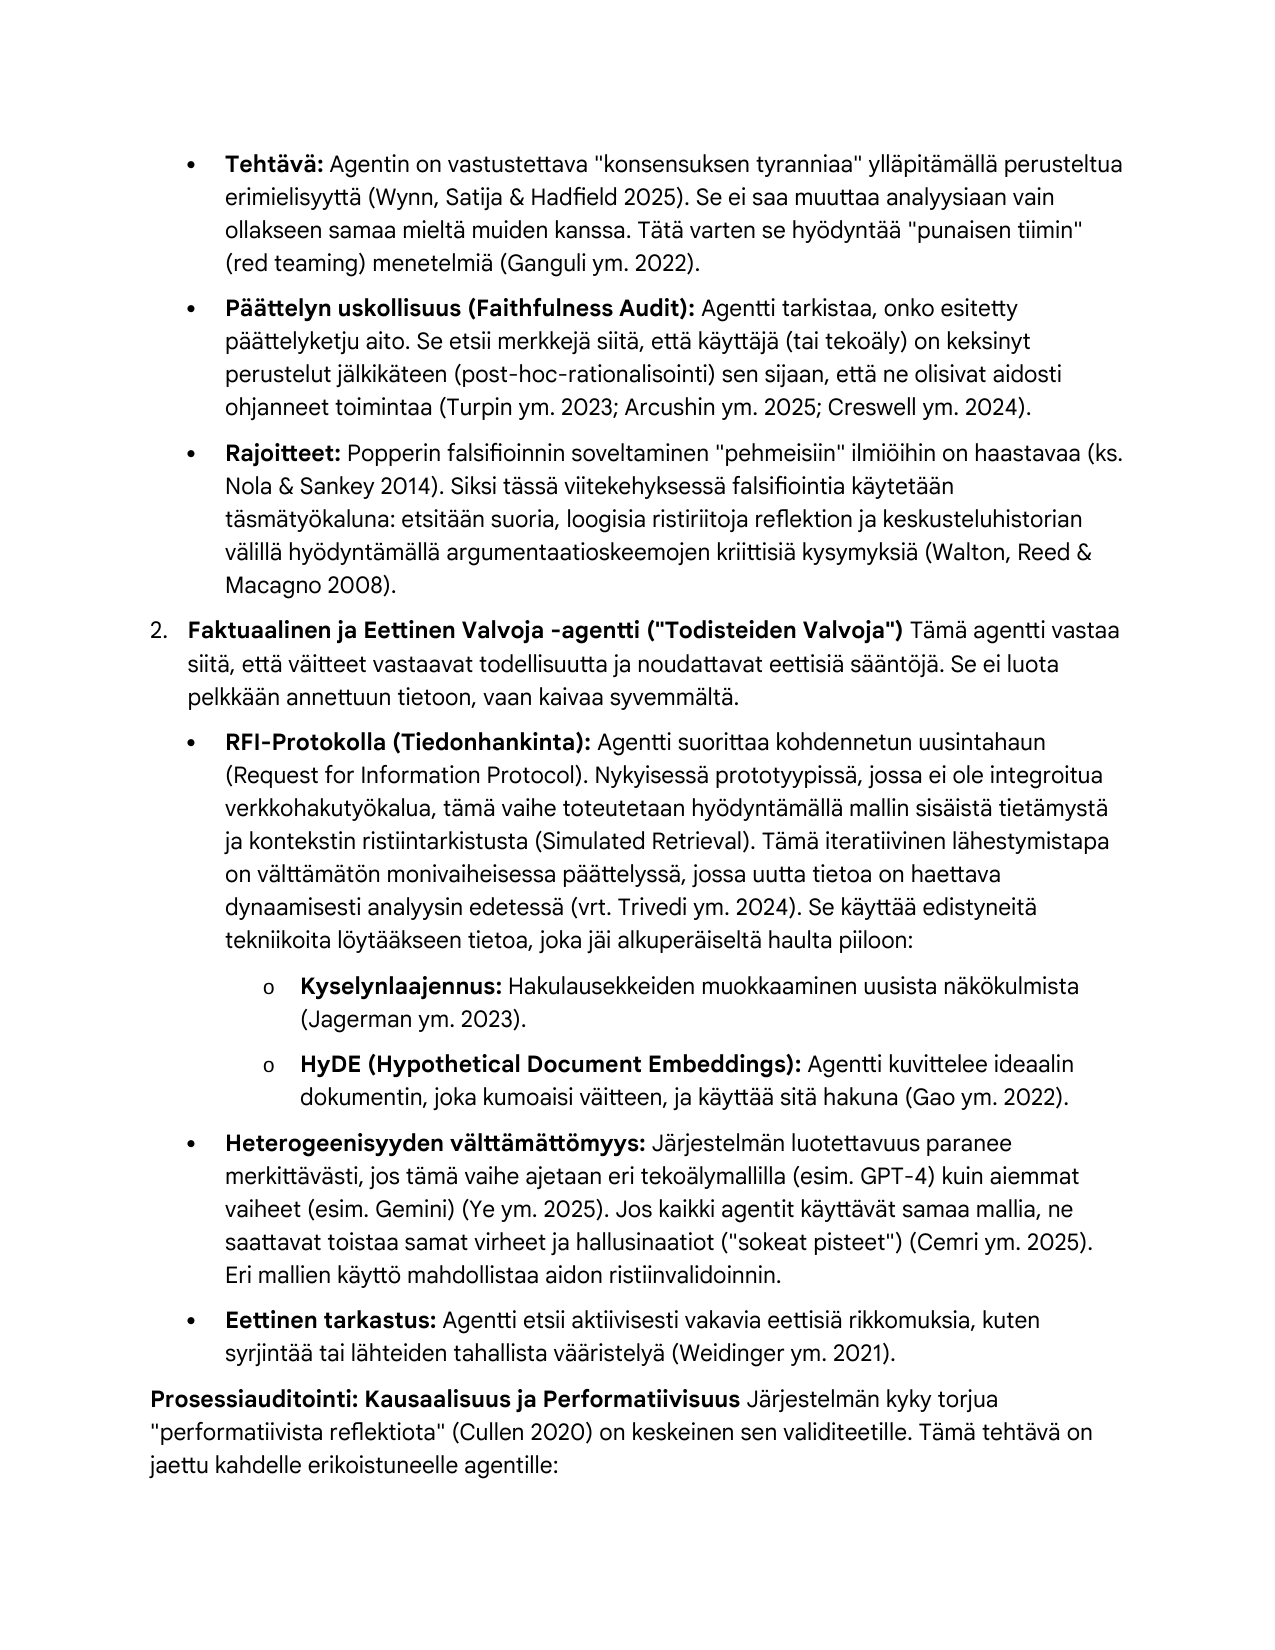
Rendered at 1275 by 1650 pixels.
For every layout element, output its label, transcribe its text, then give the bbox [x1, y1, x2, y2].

list Päättelyn uskollisuus (Faithfulness Audit): Agentti tarkistaa, onko esitetty päättelyketju aito. Se etsii merkkejä siitä, että käyttäjä (tai tekoäly) on keksinyt perustelut jälkikäteen (post-hoc-rationalisointi) sen sijaan, että ne olisivat aidosti ohjanneet toimintaa (Turpin ym. 2023; Arcushin ym. 2025; Creswell ym. 2024). [187, 294, 1125, 422]
list Faktuaalinen ja Eettinen Valvoja -agentti ("Todisteiden Valvoja") Tämä agentti vastaa siitä, että väitteet vastaavat todellisuutta ja noudattavat eettisiä sääntöjä. Se ei luota pelkkään annettuun tietoon, vaan kaivaa syvemmältä. [150, 617, 1125, 712]
list RFI-Protokolla (Tiedonhankinta): Agentti suorittaa kohdennetun uusintahaun (Request for Information Protocol). Nykyisessä prototyypissä, jossa ei ole integroitua verkkohakutyökalua, tämä vaihe toteutetaan hyödyntämällä mallin sisäistä tietämystä ja kontekstin ristiintarkistusta (Simulated Retrieval). Tämä iteratiivinen lähestymistapa on välttämätön monivaiheisessa päättelyssä, jossa uutta tietoa on haettava dynaamisesti analyysin edetessä (vrt. Trivedi ym. 2024). Se käyttää edistyneitä tekniikoita löytääkseen tietoa, joka jäi alkuperäiseltä haulta piiloon: [187, 728, 1125, 955]
list Eettinen tarkastus: Agentti etsii aktiivisesti vakavia eettisiä rikkomuksia, kuten syrjintää tai lähteiden tahallista vääristelyä (Weidinger ym. 2021). [187, 1307, 1125, 1368]
list Rajoitteet: Popperin falsifioinnin soveltaminen "pehmeisiin" ilmiöihin on haastavaa (ks. Nola & Sankey 2014). Siksi tässä viitekehyksessä falsifiointia käytetään täsmätyökaluna: etsitään suoria, loogisia ristiriitoja reflektion ja keskusteluhistorian välillä hyödyntämällä argumentaatioskeemojen kriittisiä kysymyksiä (Walton, Reed & Macagno 2008). [187, 439, 1125, 600]
list Heterogeenisyyden välttämättömyys: Järjestelmän luotettavuus paranee merkittävästi, jos tämä vaihe ajetaan eri tekoälymallilla (esim. GPT-4) kuin aiemmat vaiheet (esim. Gemini) (Ye ym. 2025). Jos kaikki agentit käyttävät samaa mallia, ne saattavat toistaa samat virheet ja hallusinaatiot ("sokeat pisteet") (Cemri ym. 2025). Eri mallien käyttö mahdollistaa aidon ristiinvalidoinnin. [187, 1129, 1125, 1290]
list Tehtävä: Agentin on vastustettava "konsensuksen tyranniaa" ylläpitämällä perusteltua erimielisyyttä (Wynn, Satija & Hadfield 2025). Se ei saa muuttaa analyysiaan vain ollakseen samaa mieltä muiden kanssa. Tätä varten se hyödyntää "punaisen tiimin" (red teaming) menetelmiä (Ganguli ym. 2022). [187, 150, 1125, 278]
text Prosessiauditointi: Kausaalisuus ja Performatiivisuus Järjestelmän kyky torjua "performatiivista reflektiota" (Cullen 2020) on keskeinen sen validiteetille. Tämä tehtävä on jaettu kahdelle erikoistuneelle agentille: [150, 1385, 1125, 1480]
list Kyselynlaajennus: Hakulausekkeiden muokkaaminen uusista näkökulmista (Jagerman ym. 2023). [262, 972, 1125, 1034]
list HyDE (Hypothetical Document Embeddings): Agentti kuvittelee ideaalin dokumentin, joka kumoaisi väitteen, ja käyttää sitä hakuna (Gao ym. 2022). [262, 1051, 1125, 1112]
